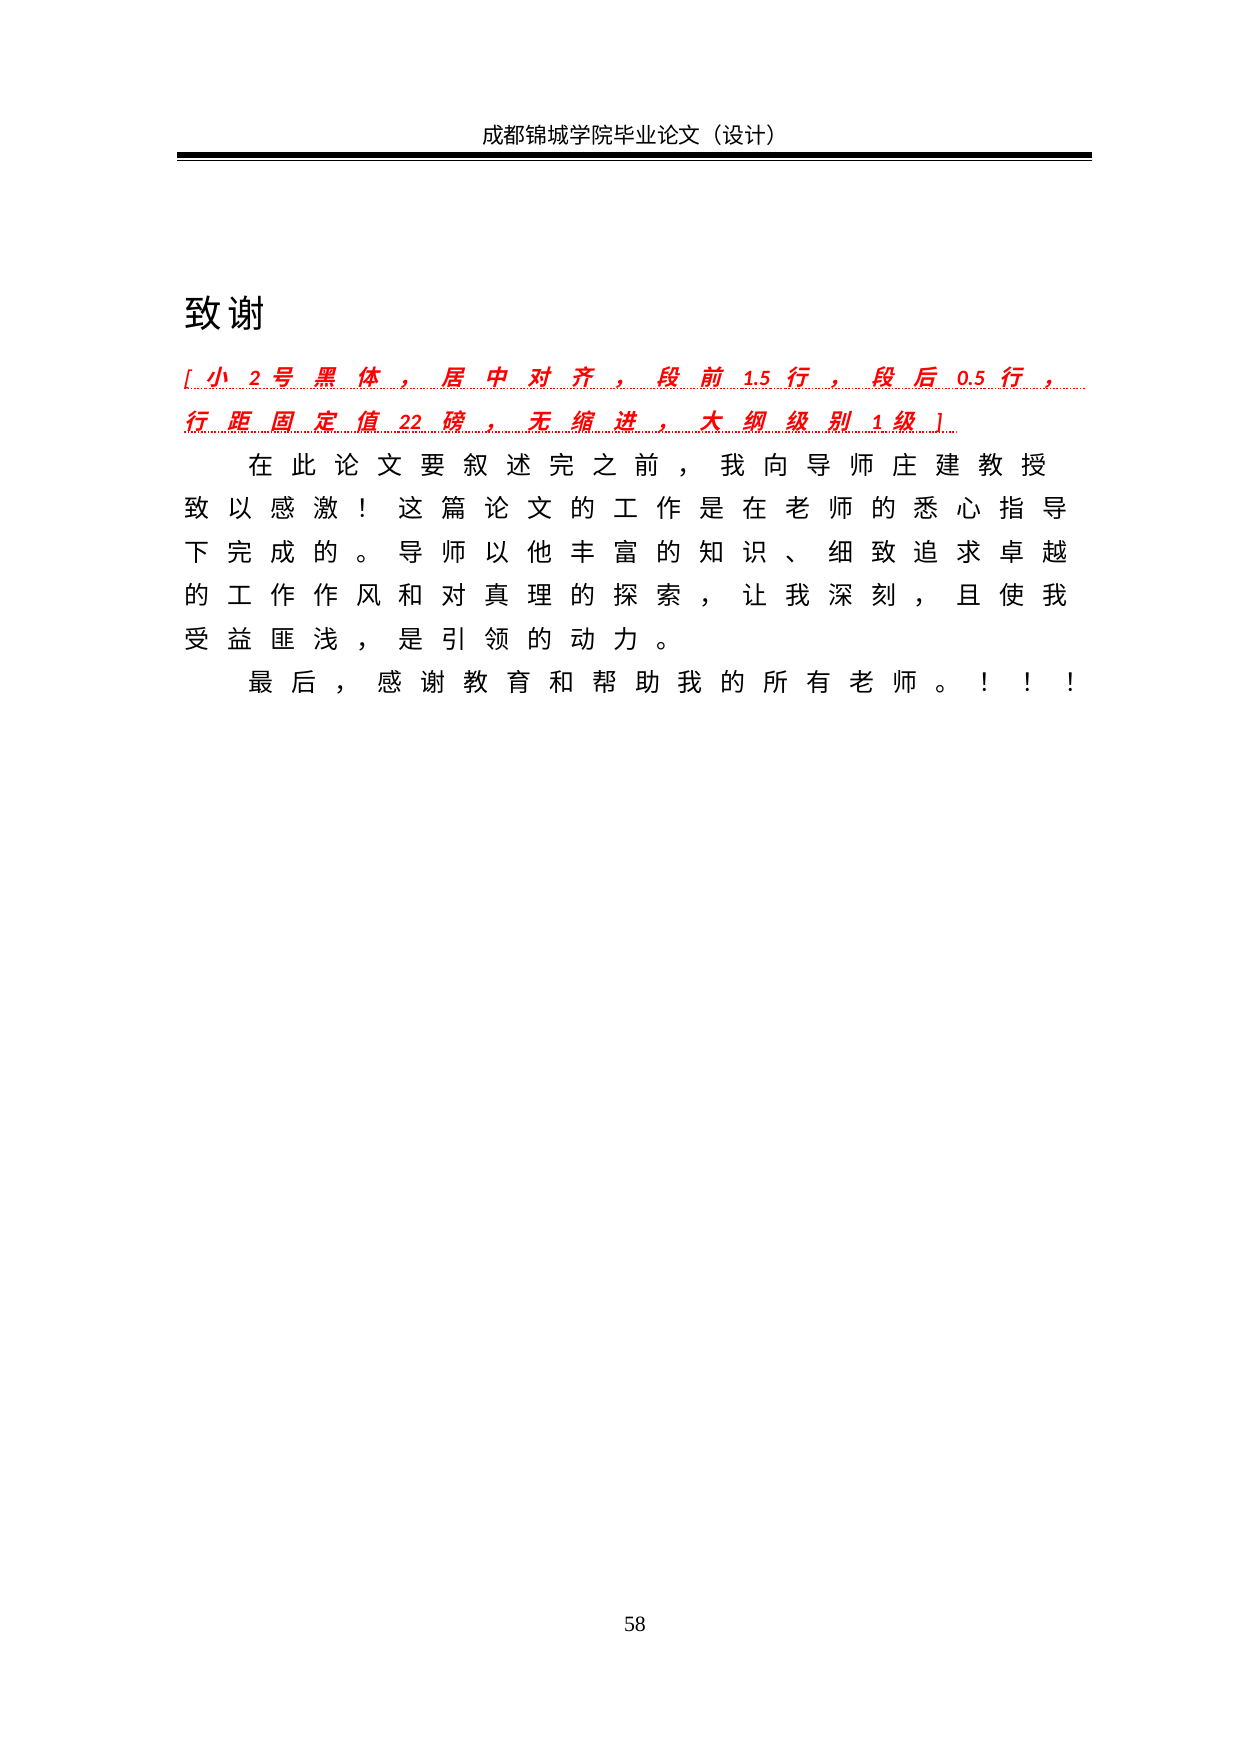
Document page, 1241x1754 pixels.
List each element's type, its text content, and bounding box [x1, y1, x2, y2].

text 致谢 [小2号黑体，居中对齐，段前1.5行，段后0.5行，行距固定值22磅，无缩进，大纲级别1级] [184, 267, 1085, 442]
text 在此论文要叙述完之前，我向导师庄建教授致以感激！这篇论文的工作是在老师的悉心指导下完成的。导师以他丰富的知识、细致追求卓越的工作作风和对真理的探索，让我深刻，且使我受益匪浅，是引领的动力。 [184, 442, 1085, 659]
text 最后，感谢教育和帮助我的所有老师。！！！ [184, 659, 1085, 703]
